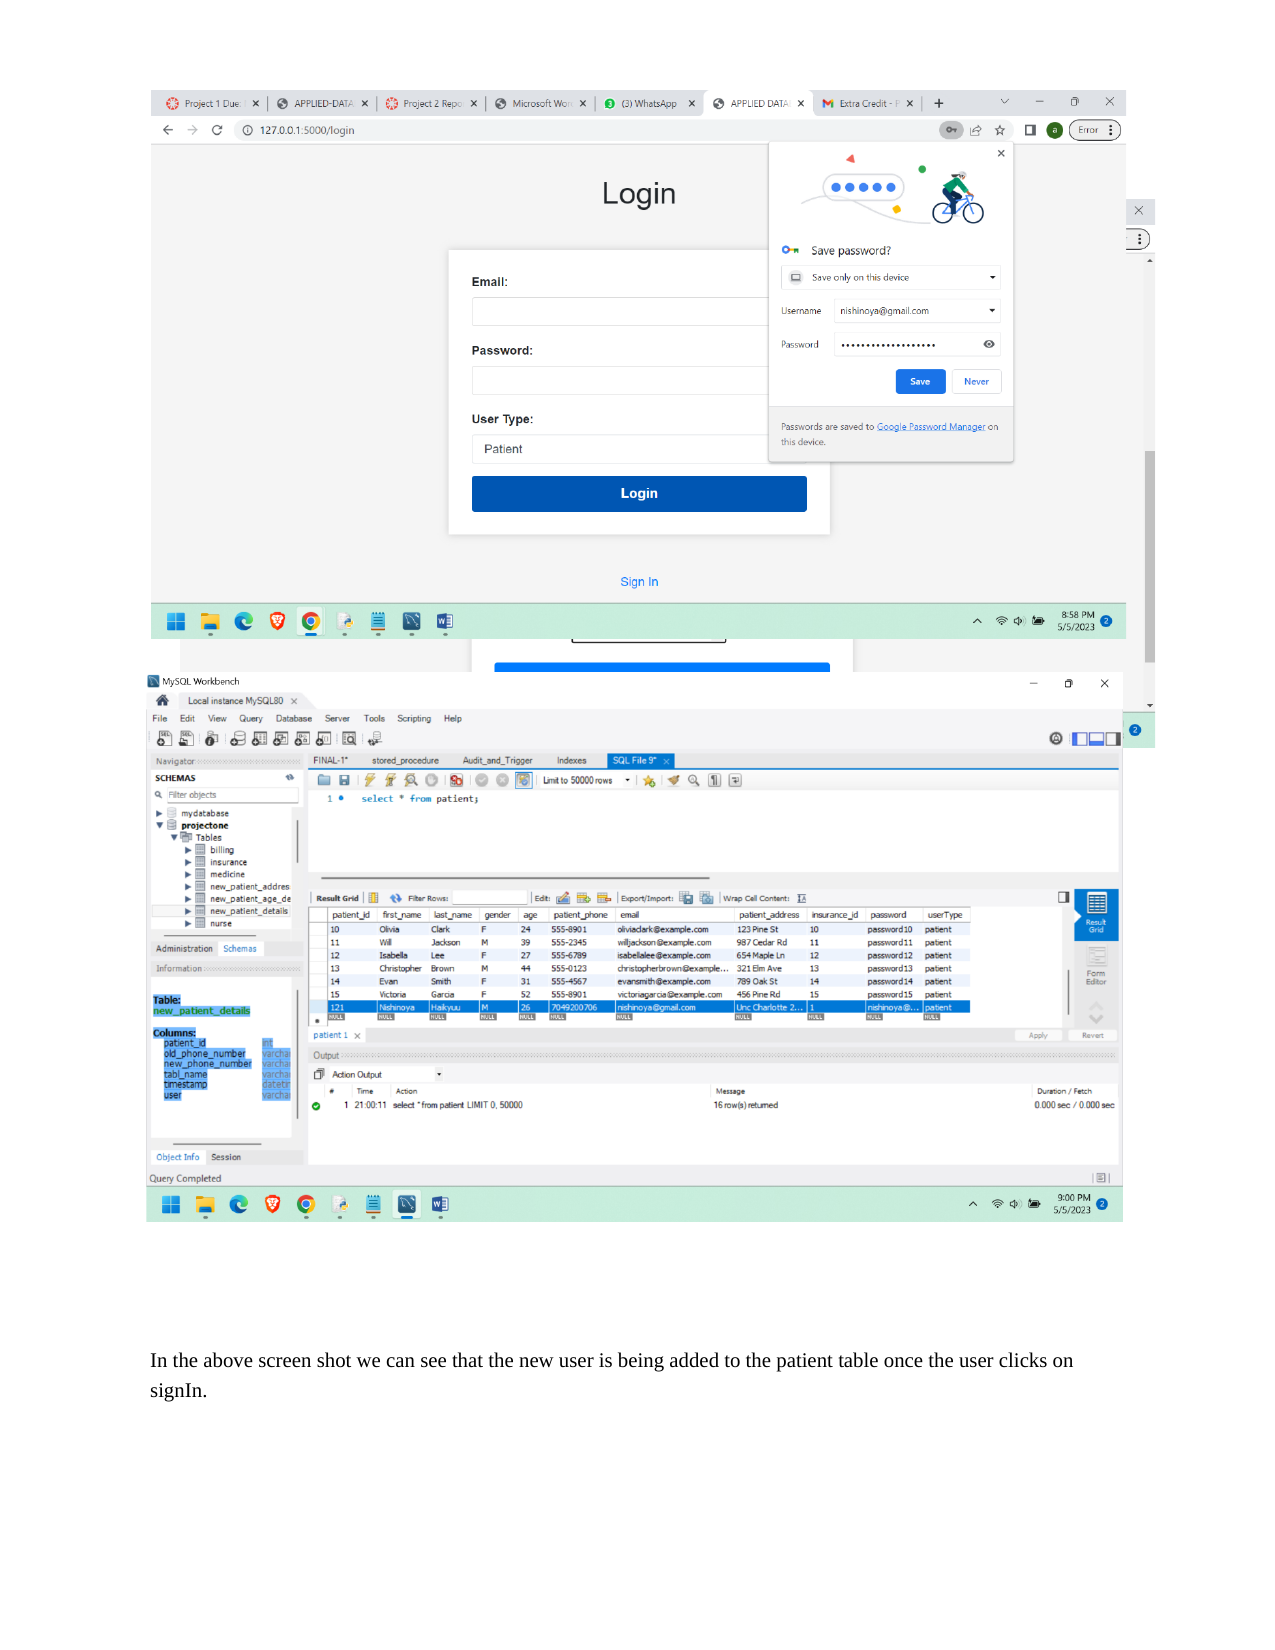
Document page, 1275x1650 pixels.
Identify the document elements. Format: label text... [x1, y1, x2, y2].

picture [146, 90, 1155, 1222]
text In the above screen shot we can see that the new user is being added to the patient table once the user clicks on signIn. [150, 1343, 1125, 1403]
